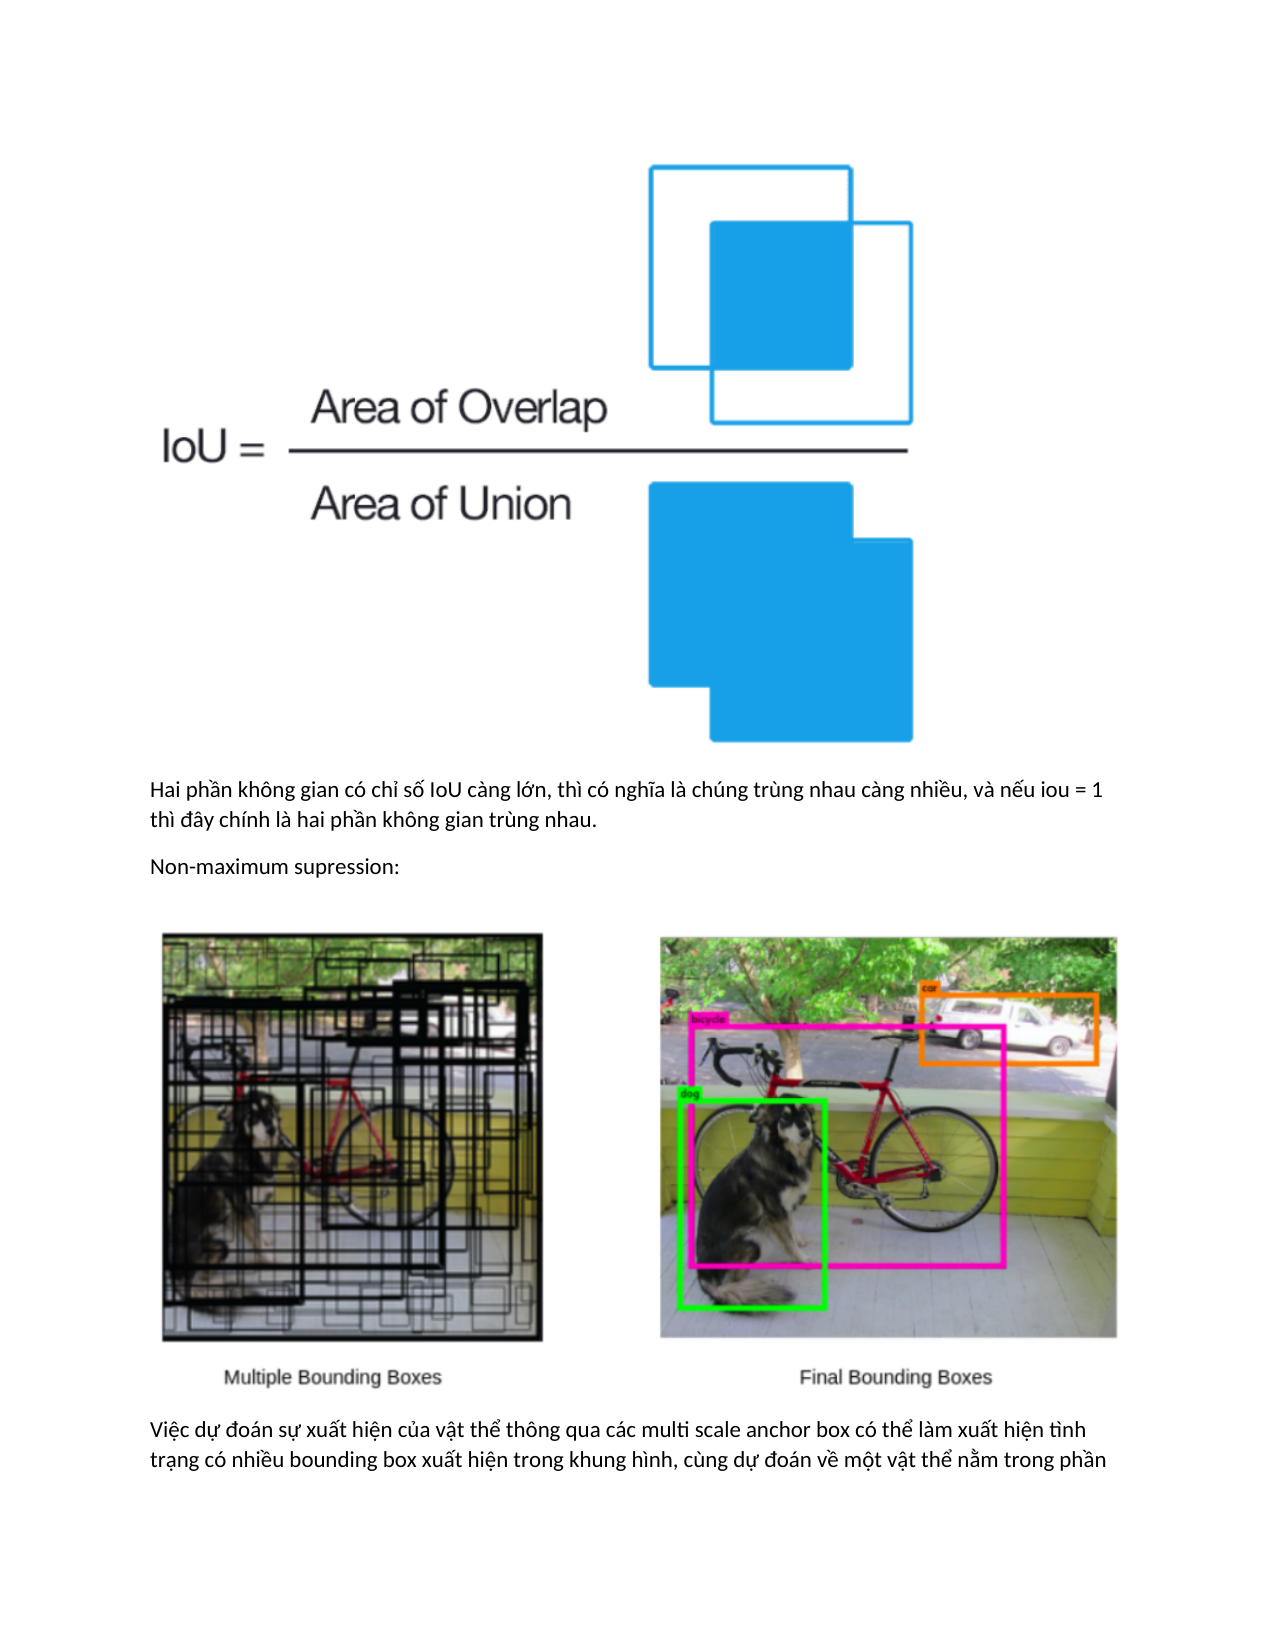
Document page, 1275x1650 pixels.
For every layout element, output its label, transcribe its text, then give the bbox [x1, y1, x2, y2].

picture [150, 150, 929, 757]
text Hai phần không gian có chỉ số IoU càng lớn, thì có nghĩa là chúng trùng nhau càng nhiều, và nếu iou = 1 thì đây chính là hai phần không gian trùng nhau. [150, 775, 1125, 833]
text Non-maximum supression: [150, 852, 1125, 880]
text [150, 1415, 1125, 1473]
picture [150, 899, 1125, 1397]
